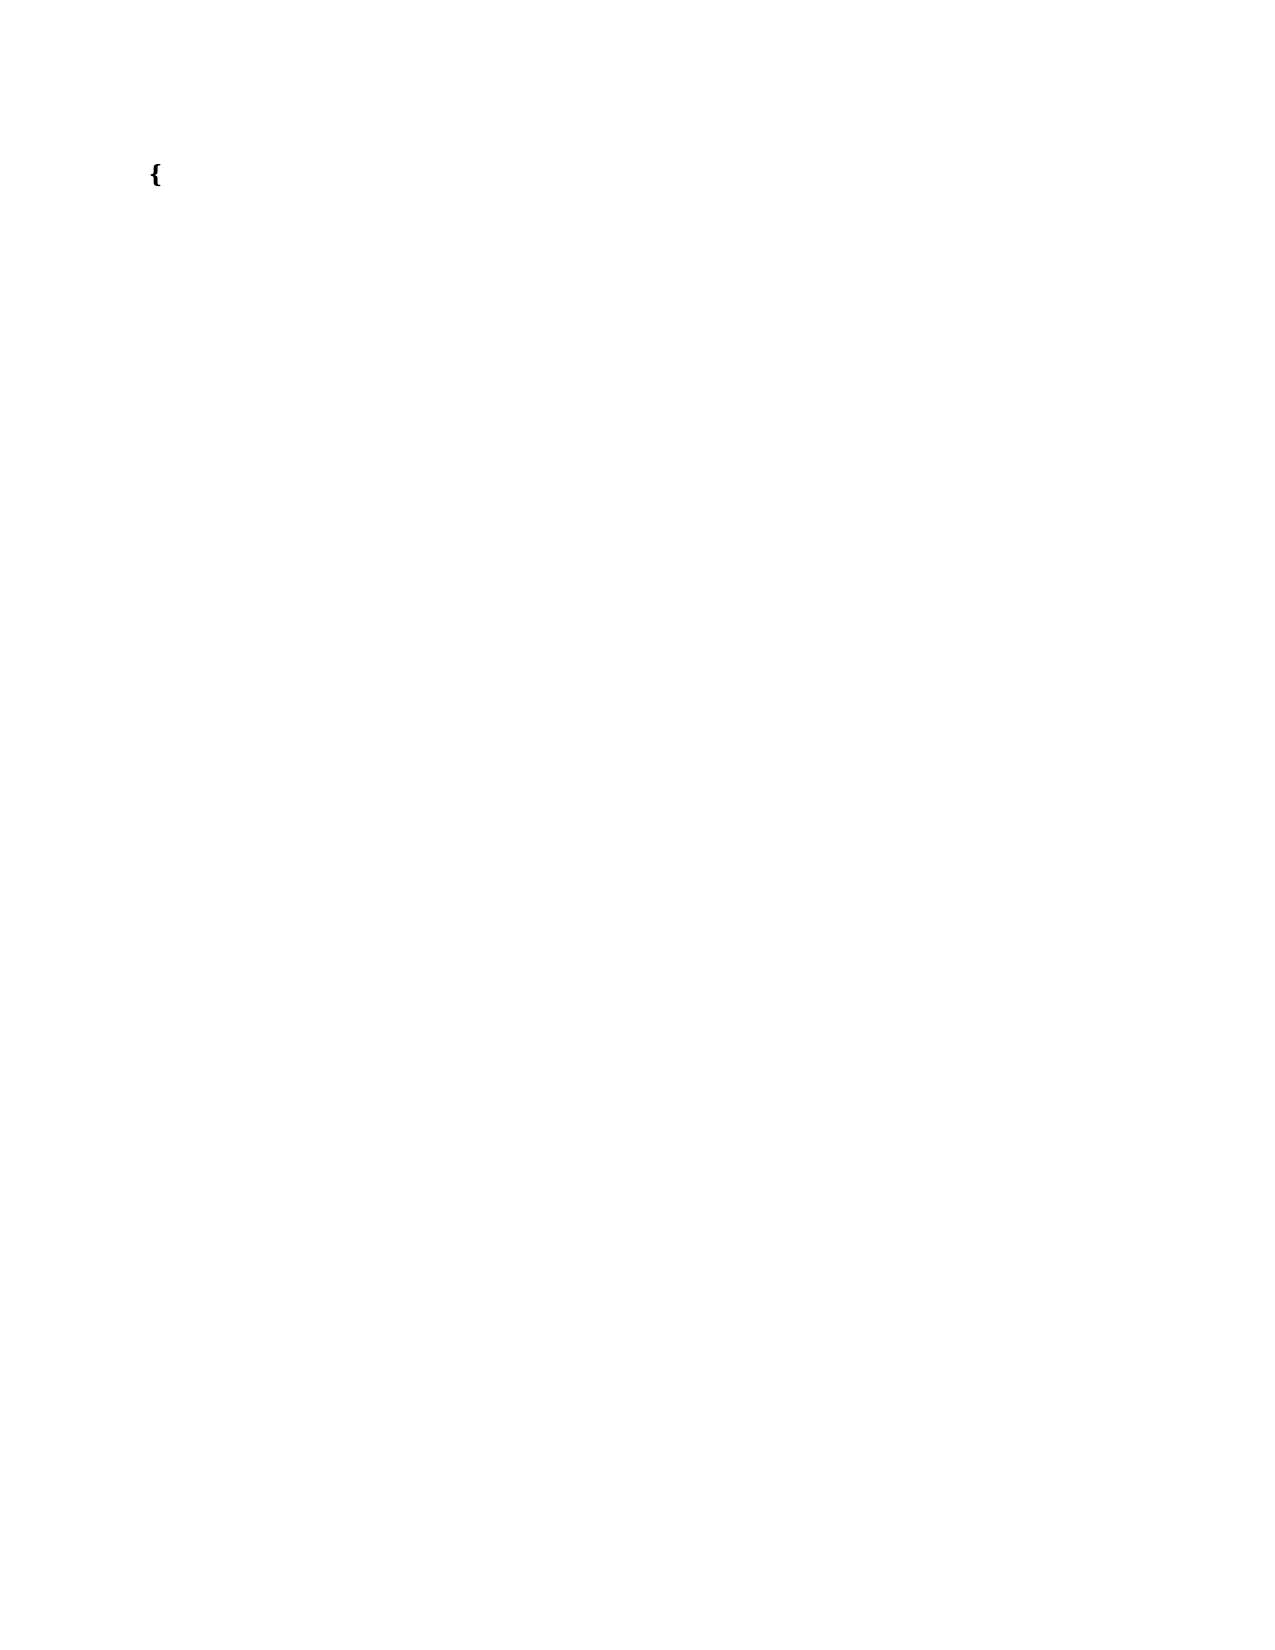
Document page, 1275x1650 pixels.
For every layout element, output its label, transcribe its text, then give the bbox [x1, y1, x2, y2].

text { [150, 156, 1135, 190]
